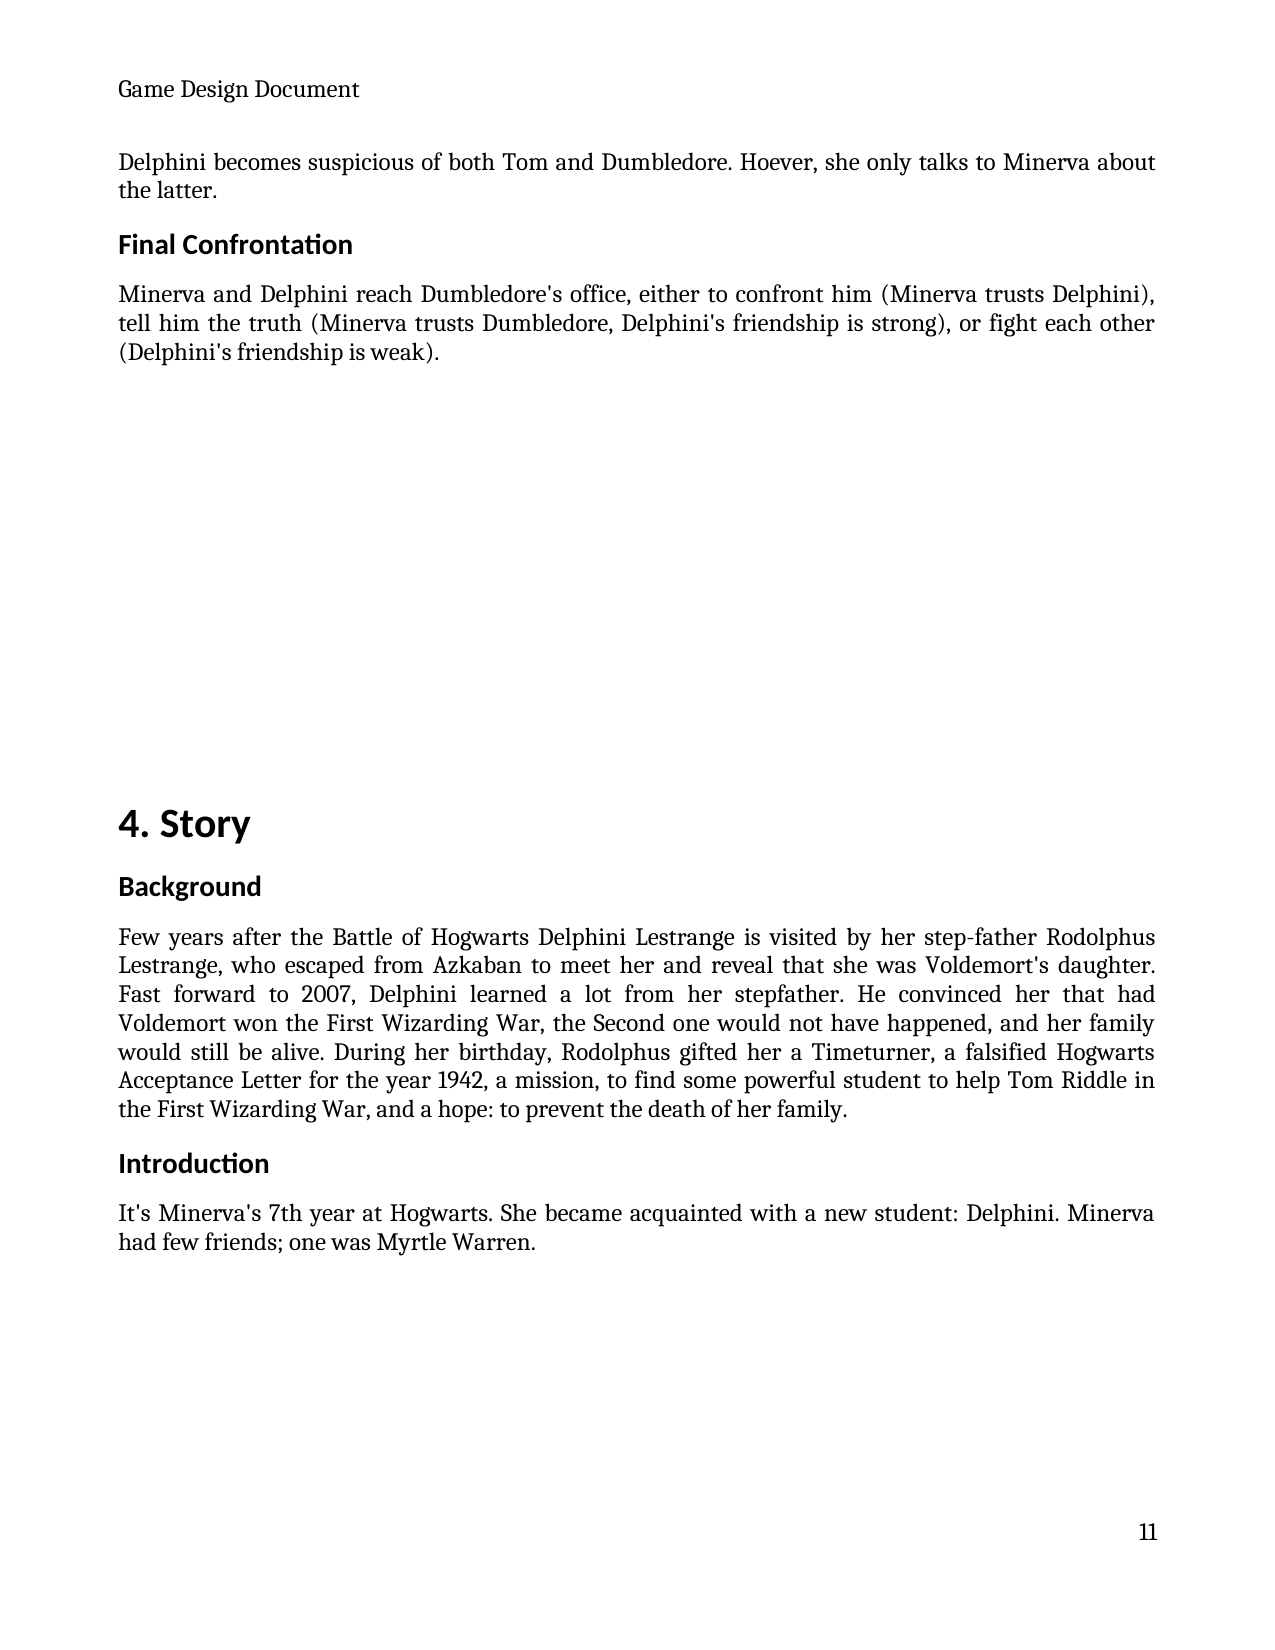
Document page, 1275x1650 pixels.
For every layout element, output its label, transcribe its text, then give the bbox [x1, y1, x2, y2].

subtitle Background [118, 868, 1157, 904]
subtitle Final Confrontation [118, 226, 1157, 262]
subtitle Introduction [118, 1145, 1157, 1180]
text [118, 148, 1157, 205]
text Minerva and Delphini reach Dumbledore's office, either to confront him (Minerva trusts Delphini), tell him the truth (Minerva trusts Dumbledore, Delphini's friendship is strong), or fight each other (Delphini's friendship is weak). [118, 280, 1157, 367]
text Few years after the Battle of Hogwarts Delphini Lestrange is visited by her step-father Rodolphus Lestrange, who escaped from Azkaban to meet her and reveal that she was Voldemort's daughter. Fast forward to 2007, Delphini learned a lot from her stepfather. He convinced her that had Voldemort won the First Wizarding War, the Second one would not have happened, and her family would still be alive. During her birthday, Rodolphus gifted her a Timeturner, a falsified Hogwarts Acceptance Letter for the year 1942, a mission, to find some powerful student to help Tom Riddle in the First Wizarding War, and a hope: to prevent the death of her family. [118, 923, 1157, 1124]
subtitle 4. Story [118, 797, 1157, 847]
text It's Minerva's 7th year at Hogwarts. She became acquainted with a new student: Delphini. Minerva had few friends; one was Myrtle Warren. [118, 1199, 1157, 1257]
